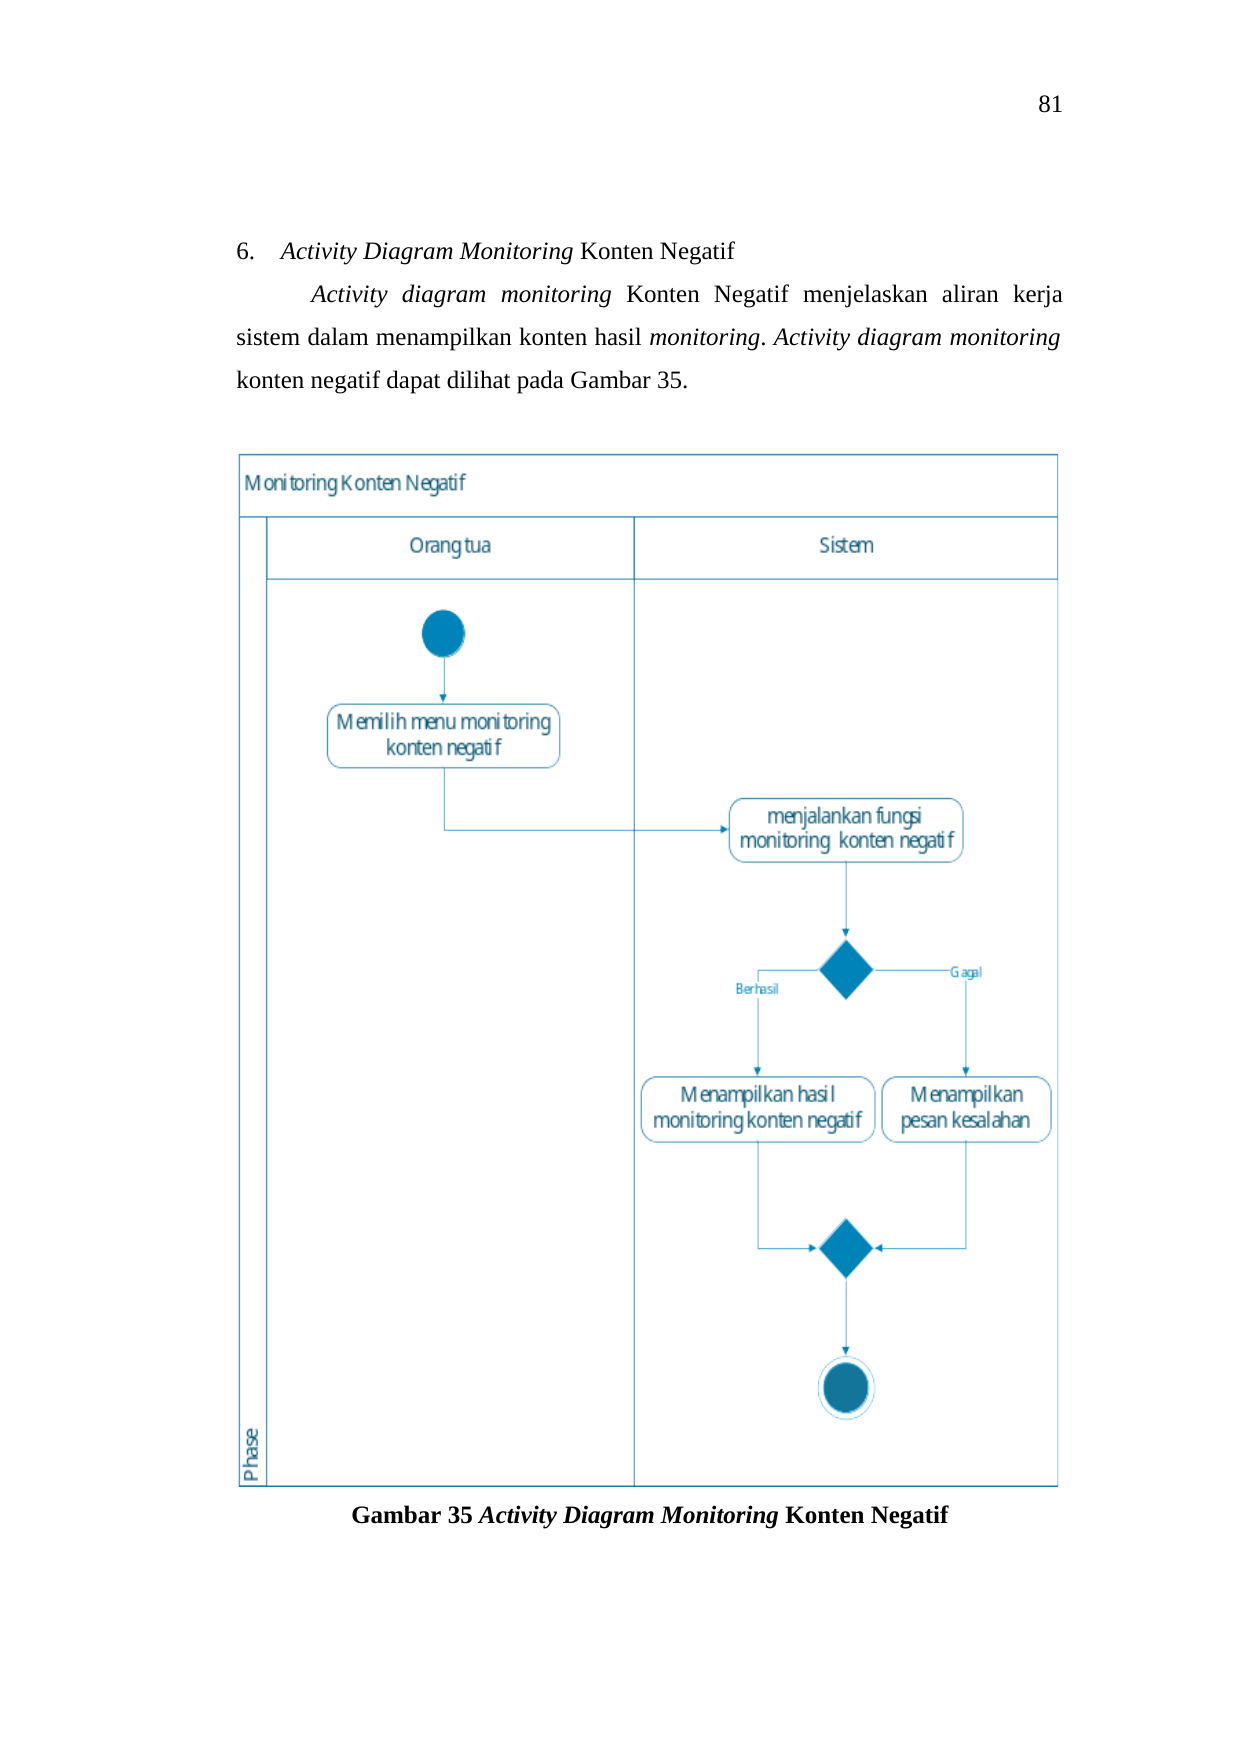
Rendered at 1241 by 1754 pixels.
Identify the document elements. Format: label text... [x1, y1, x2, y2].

list Activity Diagram Monitoring Konten Negatif [236, 236, 1063, 265]
text Activity diagram monitoring Konten Negatif menjelaskan aliran kerja sistem dalam menampilkan konten hasil monitoring. Activity diagram monitoring konten negatif dapat dilihat pada Gambar 35. [236, 279, 1063, 394]
